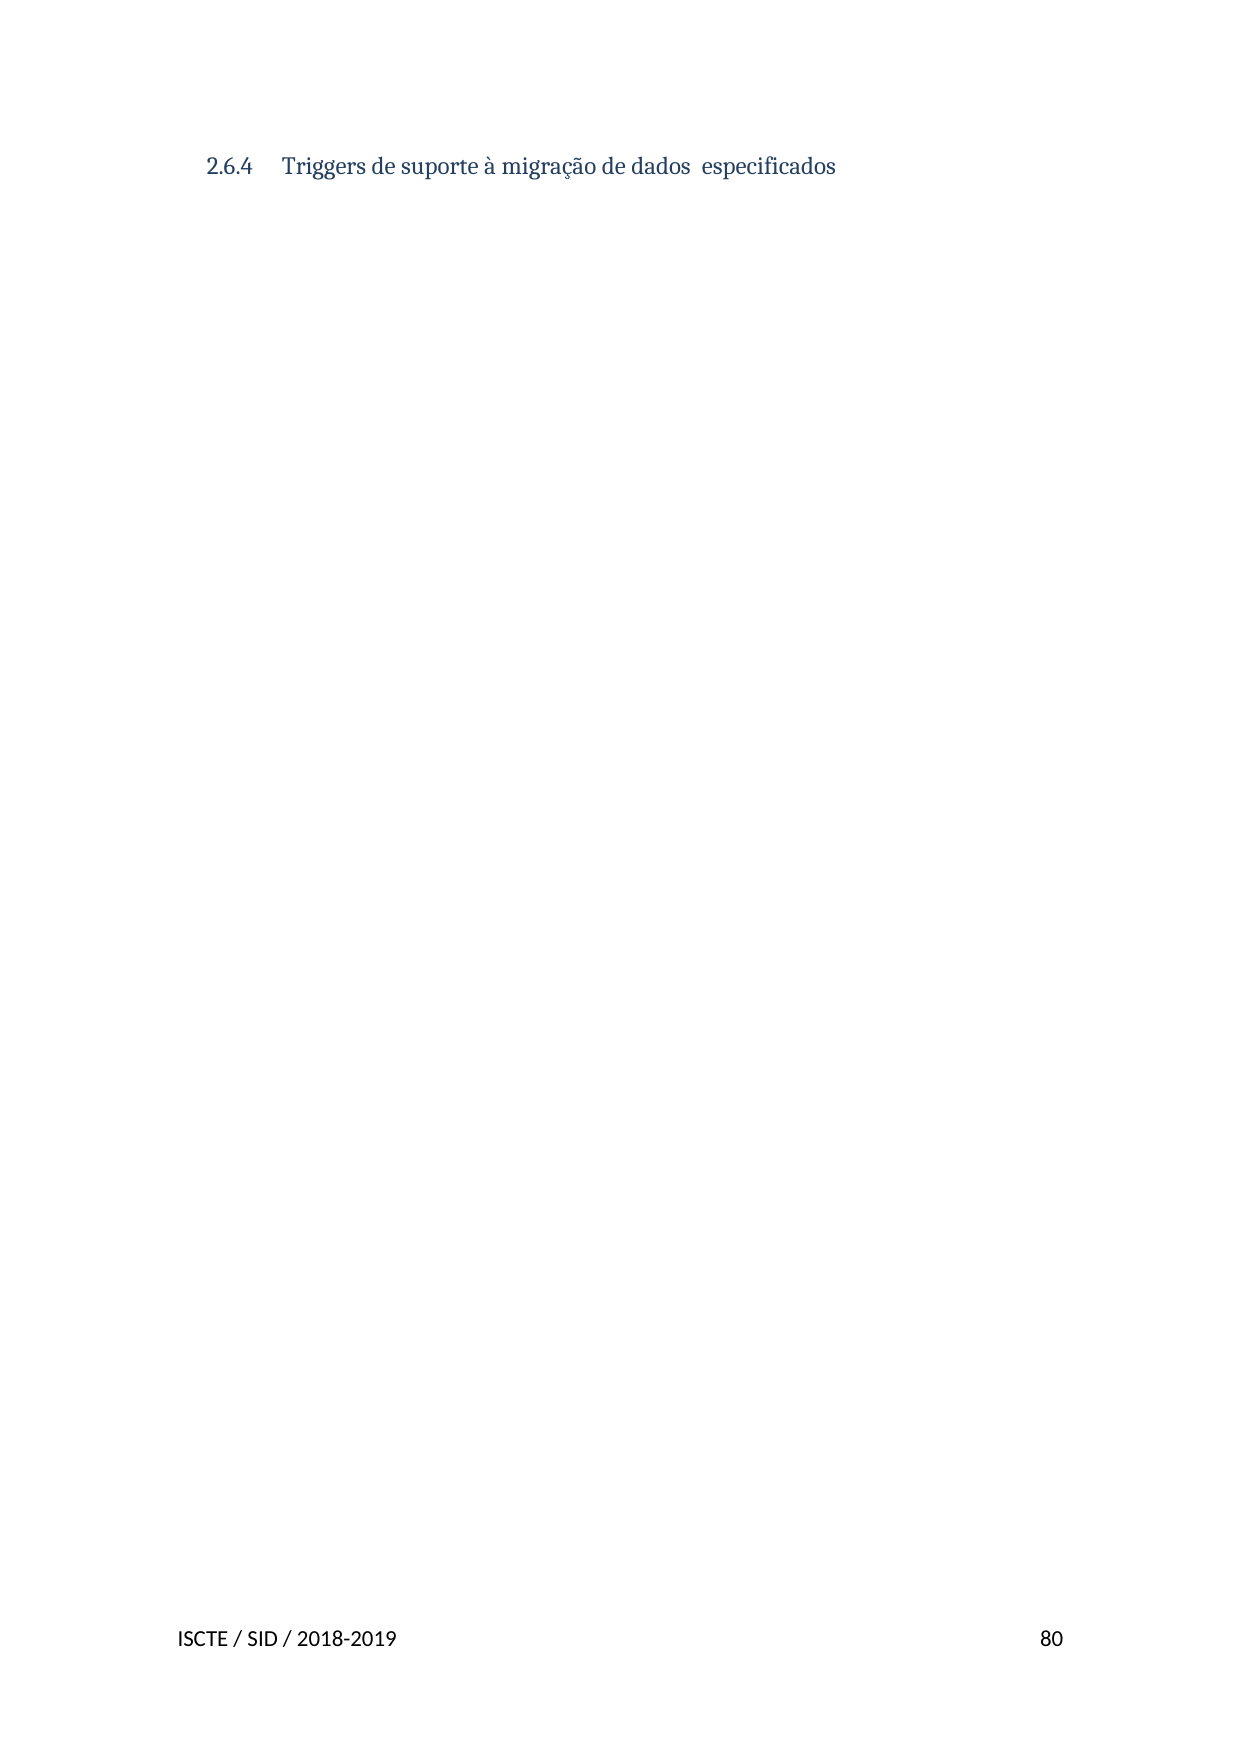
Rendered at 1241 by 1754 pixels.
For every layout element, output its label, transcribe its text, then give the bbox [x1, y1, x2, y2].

subtitle Triggers de suporte à migração de dados especificados [207, 152, 1063, 181]
